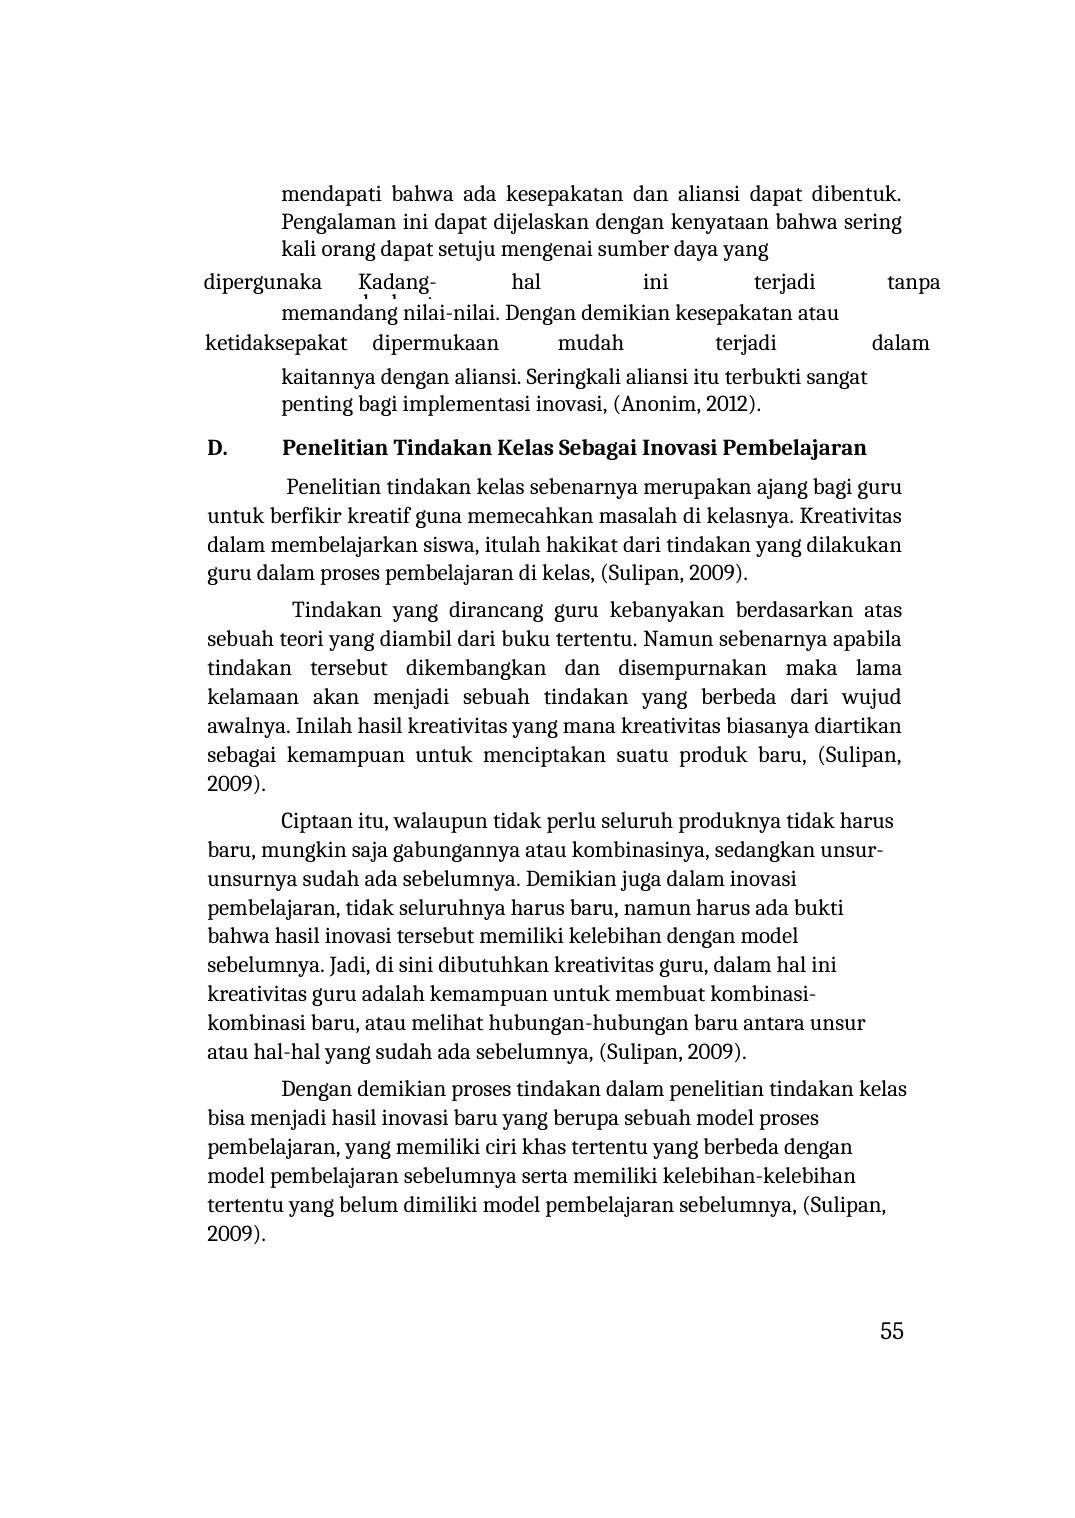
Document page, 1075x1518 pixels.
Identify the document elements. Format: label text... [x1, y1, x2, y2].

text Dengan demikian proses tindakan dalam penelitian tindakan kelas bisa menjadi hasil inovasi baru yang berupa sebuah model proses pembelajaran, yang memiliki ciri khas tertentu yang berbeda dengan model pembelajaran sebelumnya serta memiliki kelebihan-kelebihan tertentu yang belum dimiliki model pembelajaran sebelumnya, (Sulipan, 2009). [207, 1076, 910, 1247]
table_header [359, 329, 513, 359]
text 55 [150, 1320, 904, 1345]
text memandang nilai-nilai. Dengan demikian kesepakatan atau [281, 303, 925, 325]
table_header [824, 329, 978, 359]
text mendapati bahwa ada kesepakatan dan aliansi dapat dibentuk. Pengalaman ini dapat dijelaskan dengan kenyataan bahwa sering kali orang dapat setuju mengenai sumber daya yang [281, 181, 903, 262]
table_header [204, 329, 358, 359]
text Tindakan yang dirancang guru kebanyakan berdasarkan atas sebuah teori yang diambil dari buku tertentu. Namun sebenarnya apabila tindakan tersebut dikembangkan dan disempurnakan maka lama kelamaan akan menjadi sebuah tindakan yang berbeda dari wujud awalnya. Inilah hasil kreativitas yang mana kreativitas biasanya diartikan sebagai kemampuan untuk menciptakan suatu produk baru, (Sulipan, 2009). [207, 597, 903, 797]
text Penelitian tindakan kelas sebenarnya merupakan ajang bagi guru untuk berfikir kreatif guna memecahkan masalah di kelasnya. Kreativitas dalam membelajarkan siswa, itulah hakikat dari tindakan yang dilakukan guru dalam proses pembelajaran di kelas, (Sulipan, 2009). [207, 474, 903, 586]
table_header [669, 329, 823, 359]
text kaitannya dengan aliansi. Seringkali aliansi itu terbukti sangat penting bagi implementasi inovasi, (Anonim, 2012). [281, 363, 910, 417]
text D. Penelitian Tindakan Kelas Sebagai Inovasi Pembelajaran [207, 438, 925, 460]
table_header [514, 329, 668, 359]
text Ciptaan itu, walaupun tidak perlu seluruh produknya tidak harus baru, mungkin saja gabungannya atau kombinasinya, sedangkan unsur-unsurnya sudah ada sebelumnya. Demikian juga dalam inovasi pembelajaran, tidak seluruhnya harus baru, namun harus ada bukti bahwa hasil inovasi tersebut memiliki kelebihan dengan model sebelumnya. Jadi, di sini dibutuhkan kreativitas guru, dalam hal ini kreativitas guru adalah kemampuan untuk membuat kombinasi-kombinasi baru, atau melihat hubungan-hubungan baru antara unsur atau hal-hal yang sudah ada sebelumnya, (Sulipan, 2009). [207, 807, 910, 1065]
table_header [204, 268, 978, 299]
